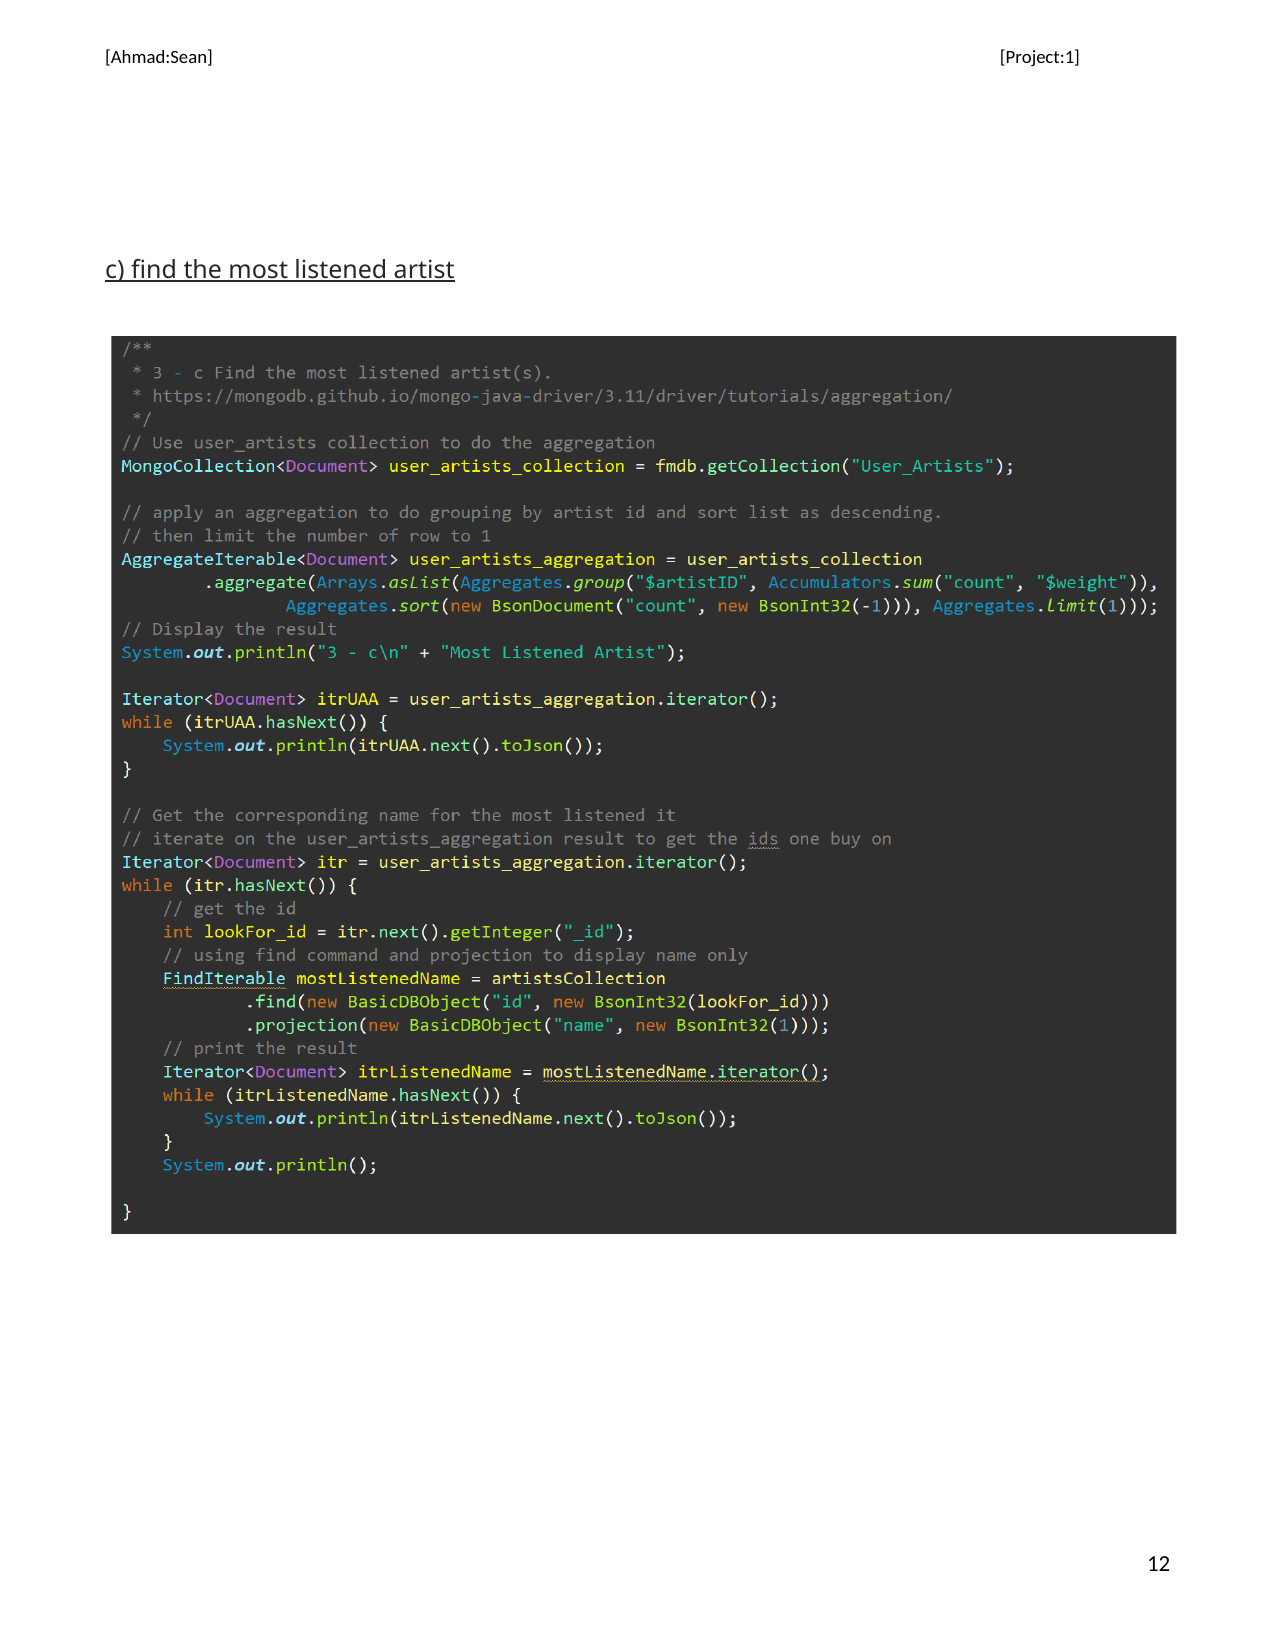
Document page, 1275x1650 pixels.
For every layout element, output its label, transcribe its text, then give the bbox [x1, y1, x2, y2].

picture [111, 336, 1177, 1234]
subtitle c) find the most listened artist [105, 251, 1170, 285]
